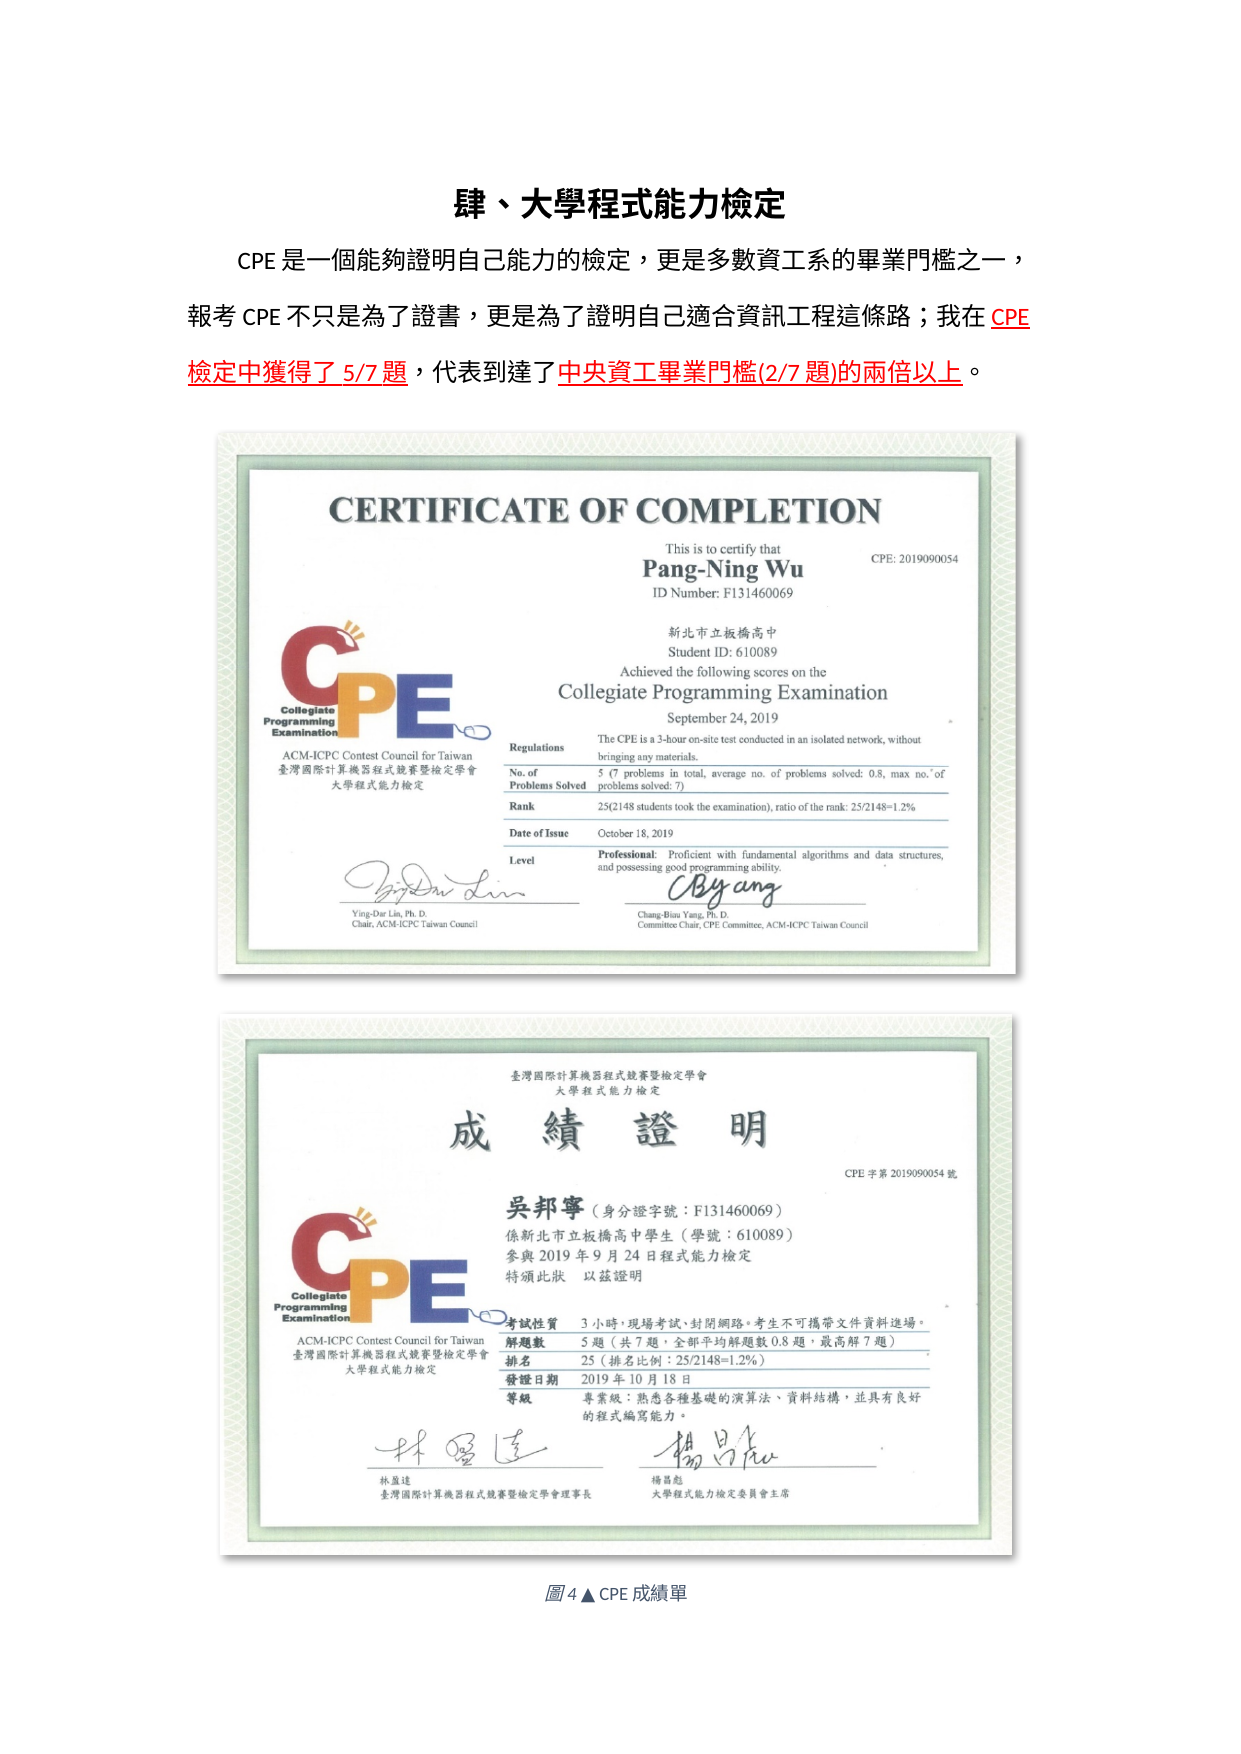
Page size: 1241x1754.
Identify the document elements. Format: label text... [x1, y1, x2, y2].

text CPE是一個能夠證明自己能力的檢定，更是多數資工系的畢業門檻之一，報考CPE不只是為了證書，更是為了證明自己適合資訊工程這條路；我在CPE檢定中獲得了5/7題，代表到達了中央資工畢業門檻(2/7題)的兩倍以上。 [187, 239, 1053, 389]
subtitle 肆、大學程式能力檢定 [187, 164, 1053, 239]
picture [217, 433, 1016, 974]
picture [219, 1014, 1012, 1555]
